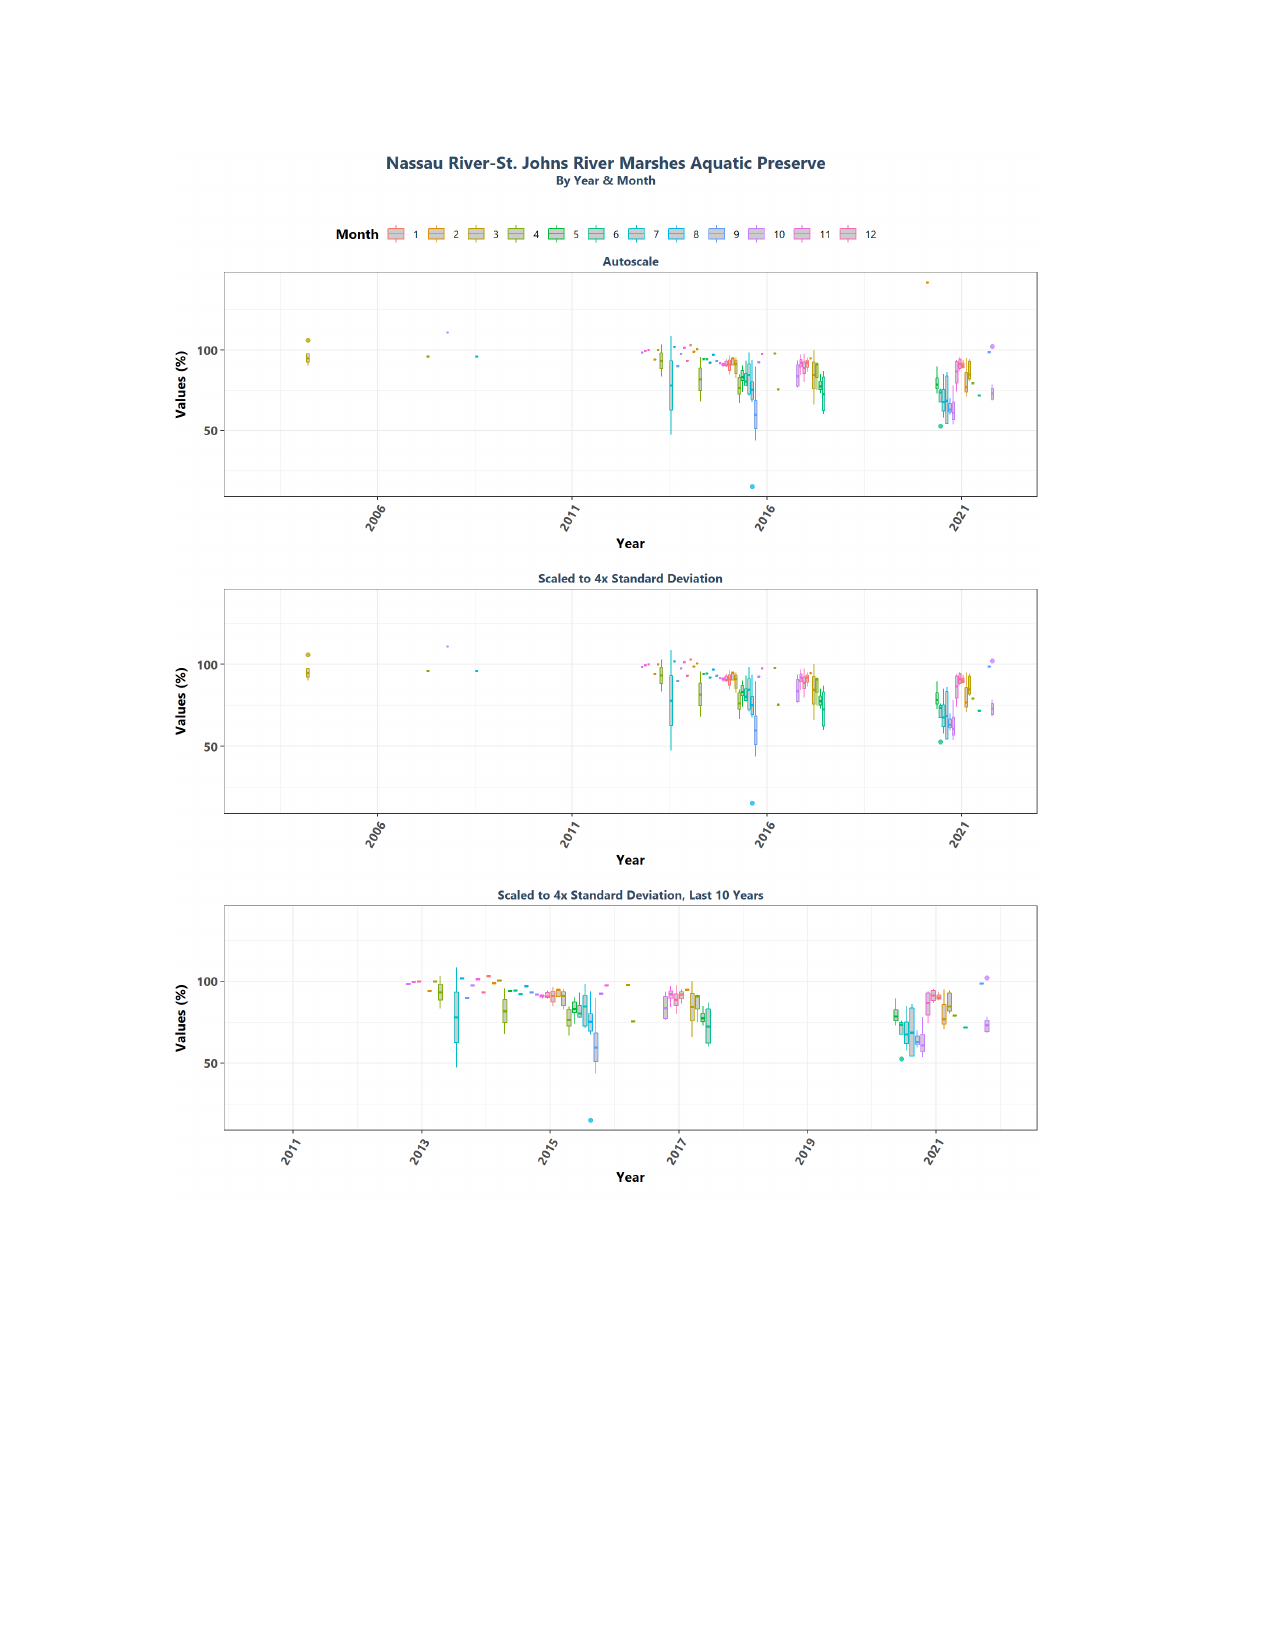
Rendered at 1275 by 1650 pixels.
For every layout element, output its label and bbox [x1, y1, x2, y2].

picture [168, 150, 1044, 1200]
